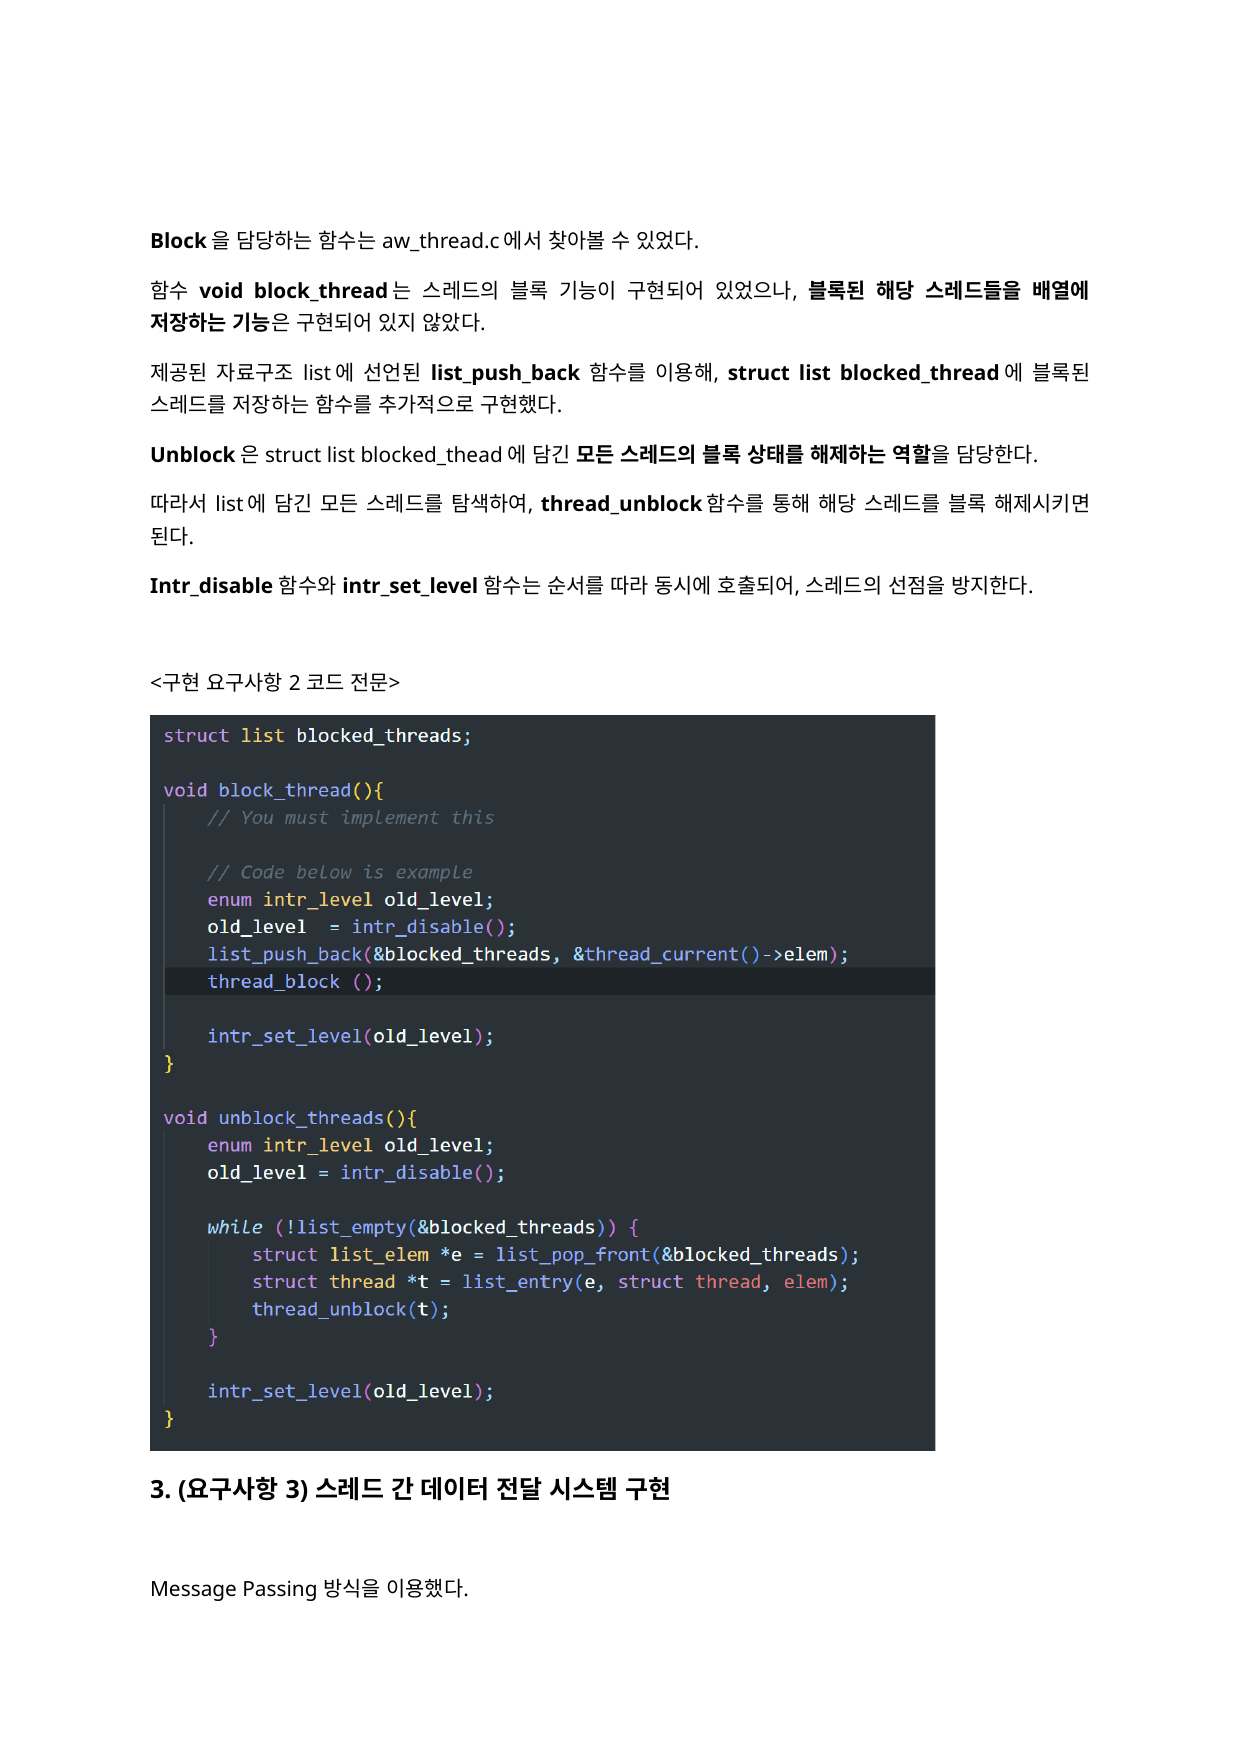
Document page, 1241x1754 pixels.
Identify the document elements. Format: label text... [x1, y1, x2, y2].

text <구현 요구사항 2 코드 전문> [150, 666, 1090, 696]
picture [150, 715, 936, 1451]
text 함수 void block_thread는 스레드의 블록 기능이 구현되어 있었으나, 블록된 해당 스레드들을 배열에 저장하는 기능은 구현되어 있지 않았다. [150, 274, 1090, 337]
text Block을 담당하는 함수는 aw_thread.c에서 찾아볼 수 있었다. [150, 224, 1090, 255]
text Intr_disable 함수와 intr_set_level 함수는 순서를 따라 동시에 호출되어, 스레드의 선점을 방지한다. [150, 569, 1090, 600]
text Unblock은 struct list blocked_thead에 담긴 모든 스레드의 블록 상태를 해제하는 역할을 담당한다. [150, 438, 1090, 468]
text 3. (요구사항 3) 스레드 간 데이터 전달 시스템 구현 [150, 1469, 1090, 1506]
text 따라서 list에 담긴 모든 스레드를 탐색하여, thread_unblock함수를 통해 해당 스레드를 블록 해제시키면 된다. [150, 487, 1090, 550]
text 제공된 자료구조 list에 선언된 list_push_back 함수를 이용해, struct list blocked_thread에 블록된 스레드를 저장하는 함수를 추가적으로 구현했다. [150, 356, 1090, 419]
text Message Passing 방식을 이용했다. [150, 1573, 1090, 1603]
